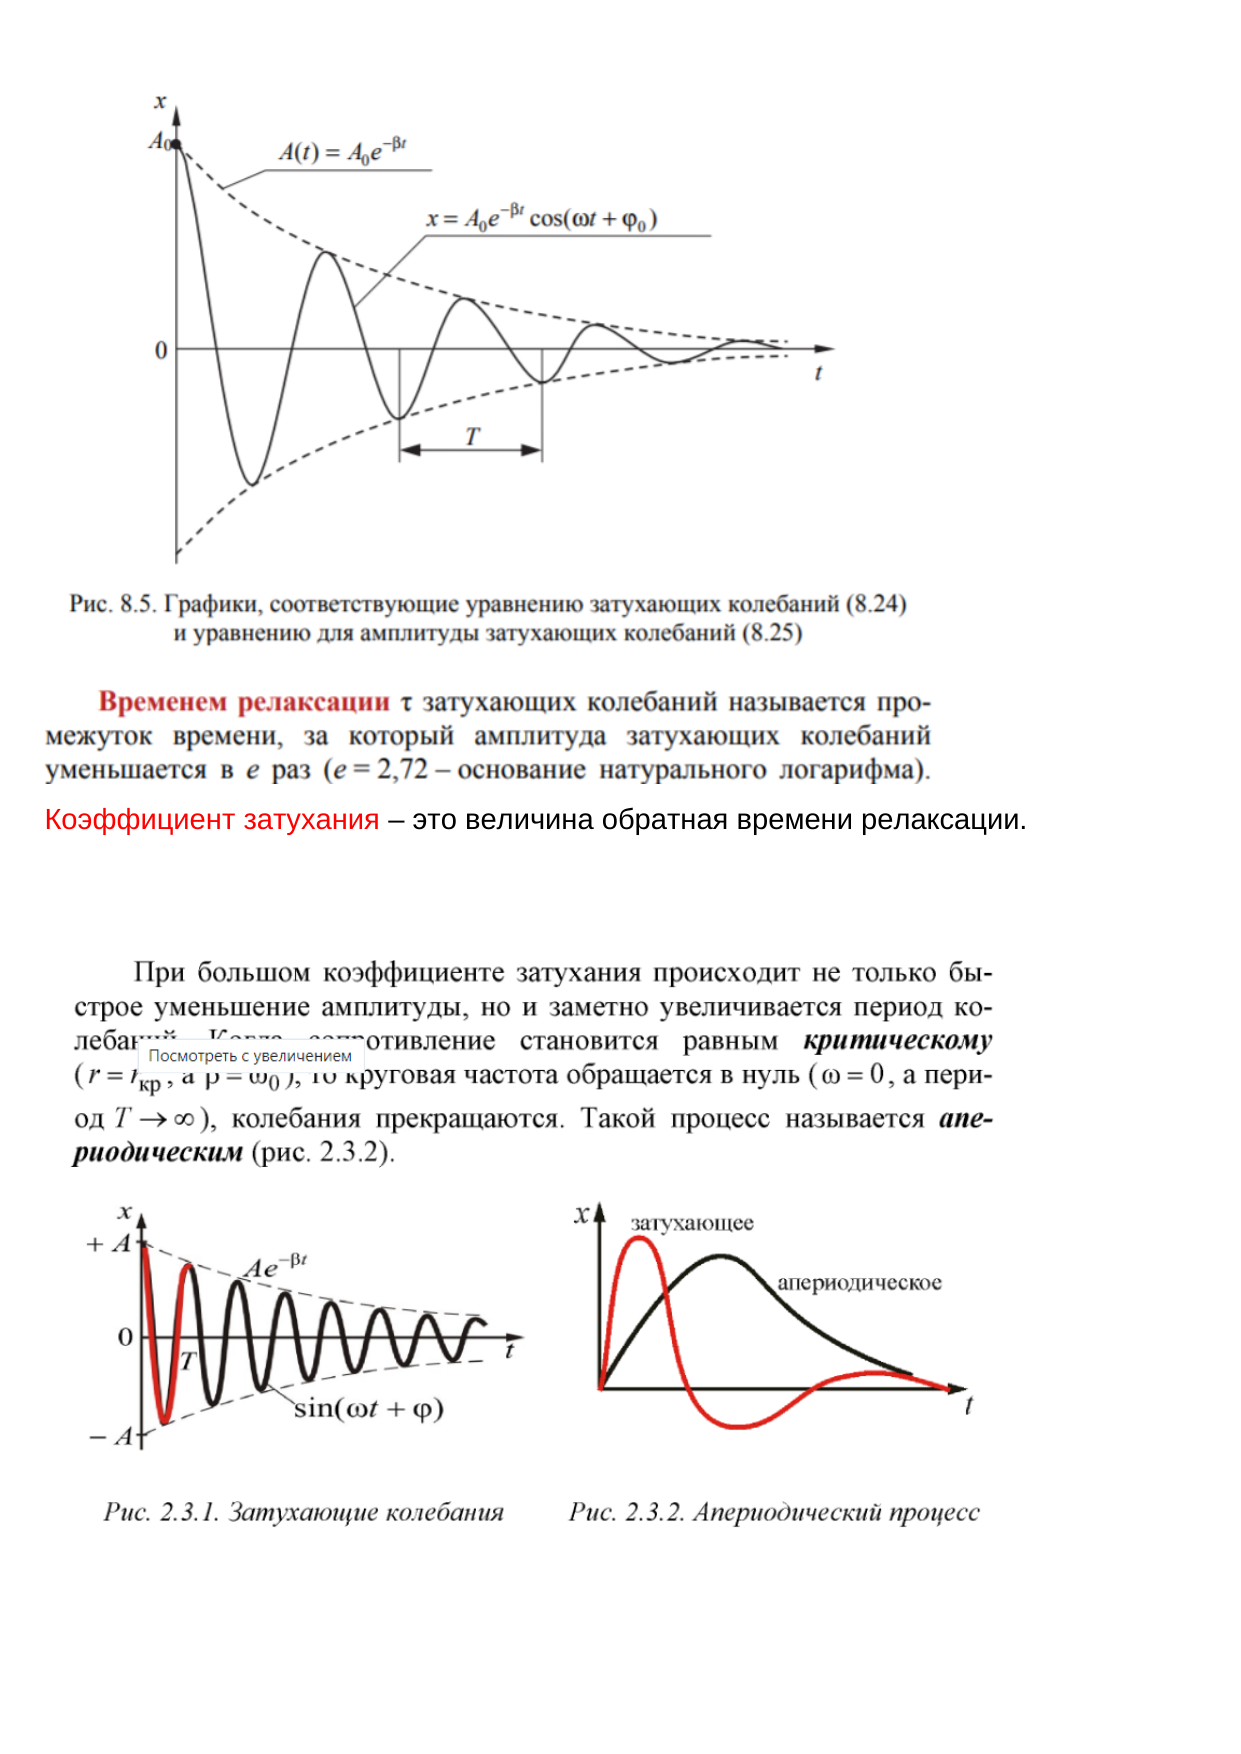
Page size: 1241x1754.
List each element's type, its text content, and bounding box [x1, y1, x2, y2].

picture [44, 960, 1034, 1540]
picture [44, 88, 1034, 784]
text Коэффициент затухания – это величина обратная времени релаксации. [44, 802, 1152, 836]
